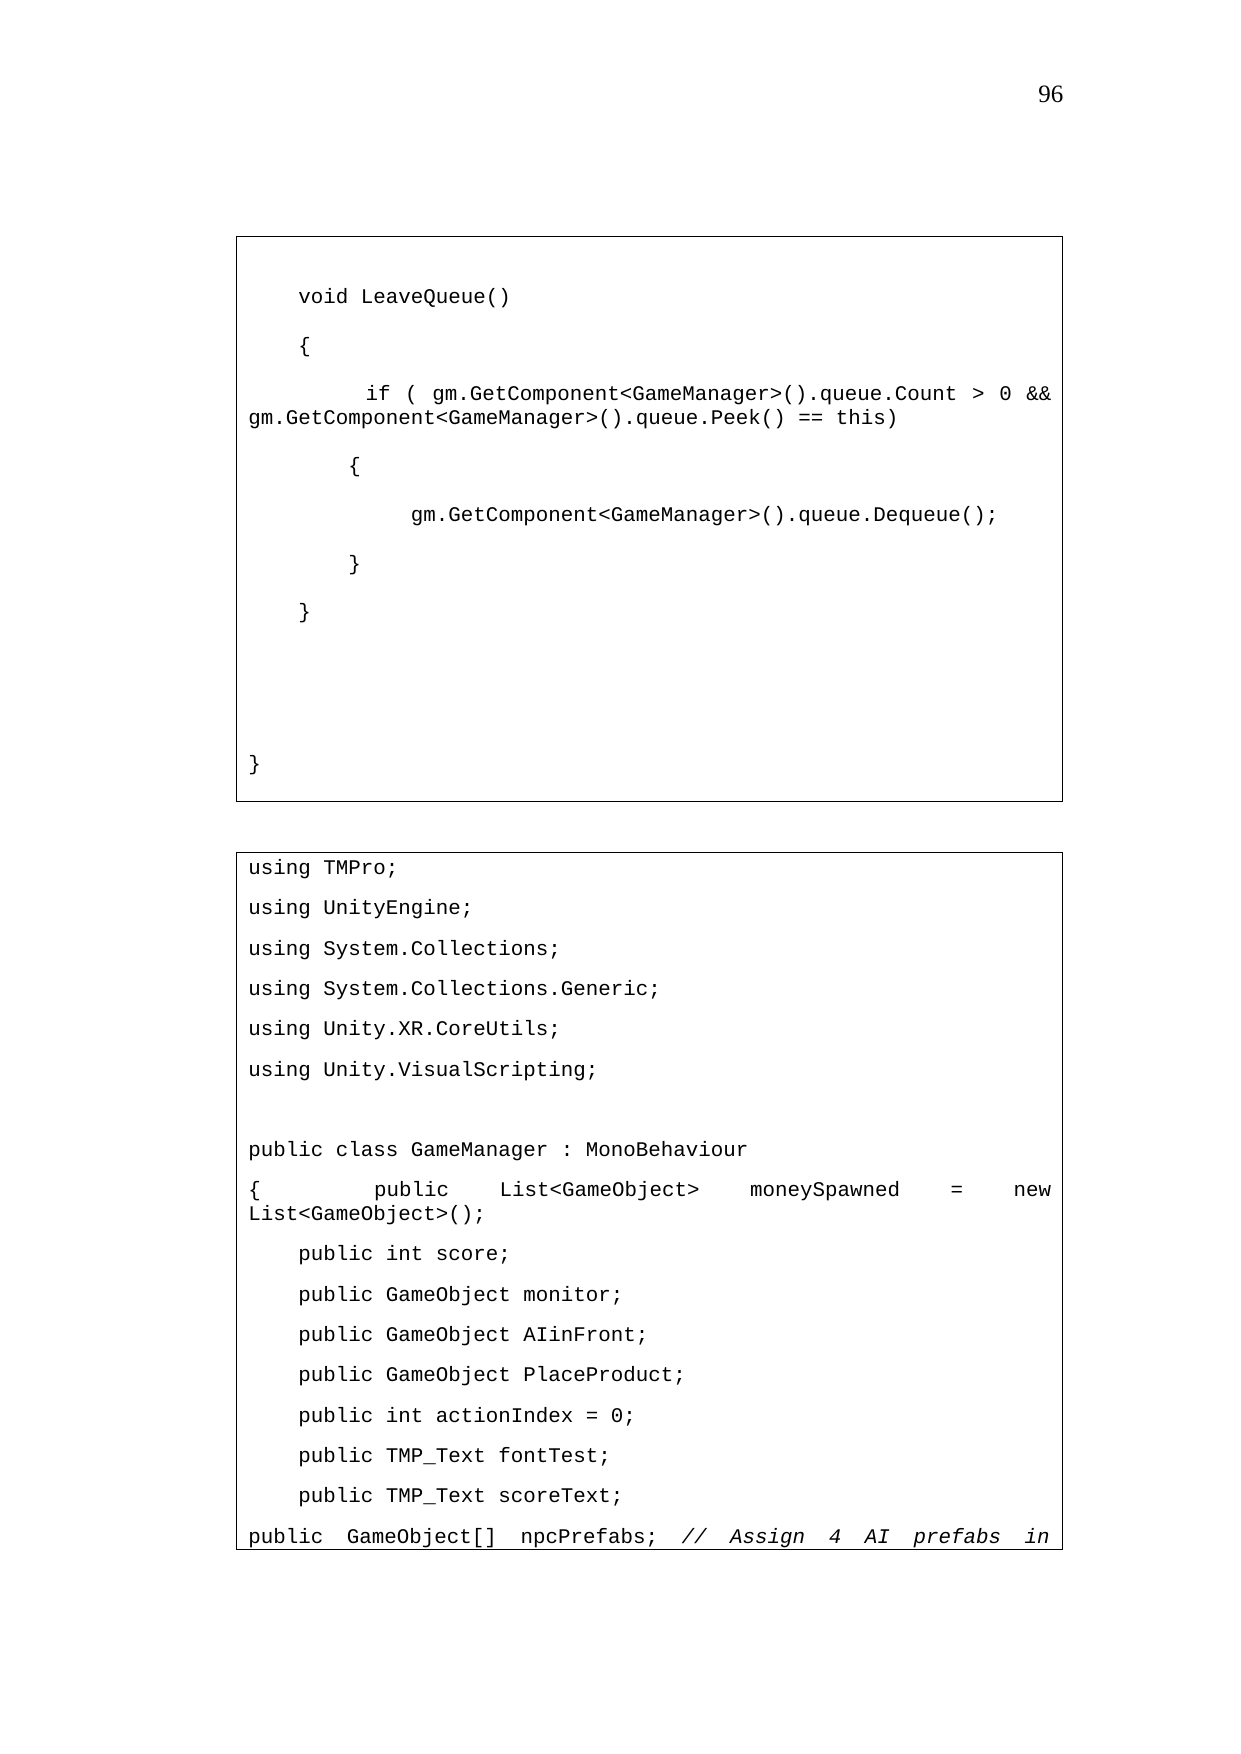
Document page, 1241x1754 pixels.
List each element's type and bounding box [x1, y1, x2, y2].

table_header [237, 237, 1062, 801]
table_header [237, 853, 1062, 1549]
